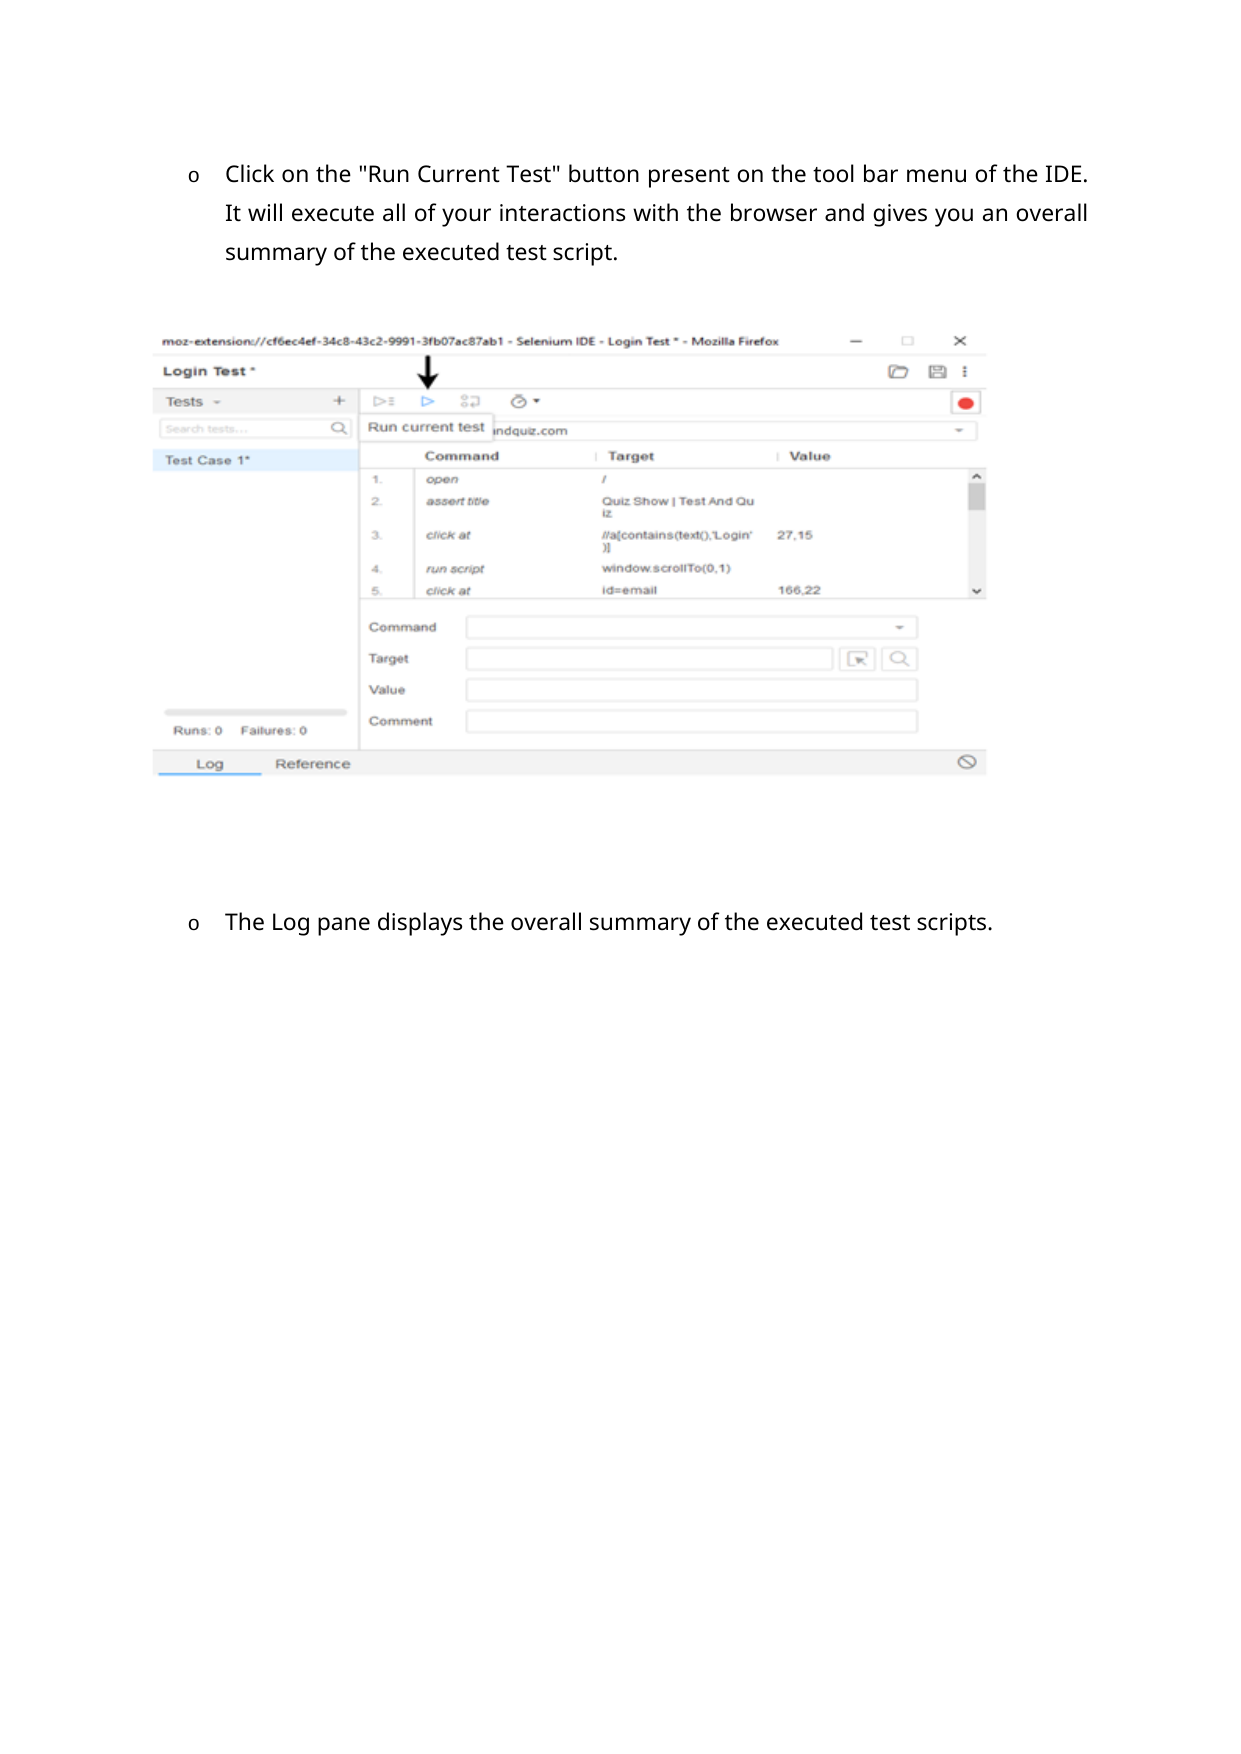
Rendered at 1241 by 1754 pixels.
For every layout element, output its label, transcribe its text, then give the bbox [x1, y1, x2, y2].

list The Log pane displays the overall summary of the executed test scripts. [187, 898, 1090, 937]
picture [150, 327, 990, 864]
list Click on the "Run Current Test" button present on the tool bar menu of the IDE. It will execute all of your interactions with the browser and gives you an overall summary of the executed test script. [187, 150, 1090, 267]
